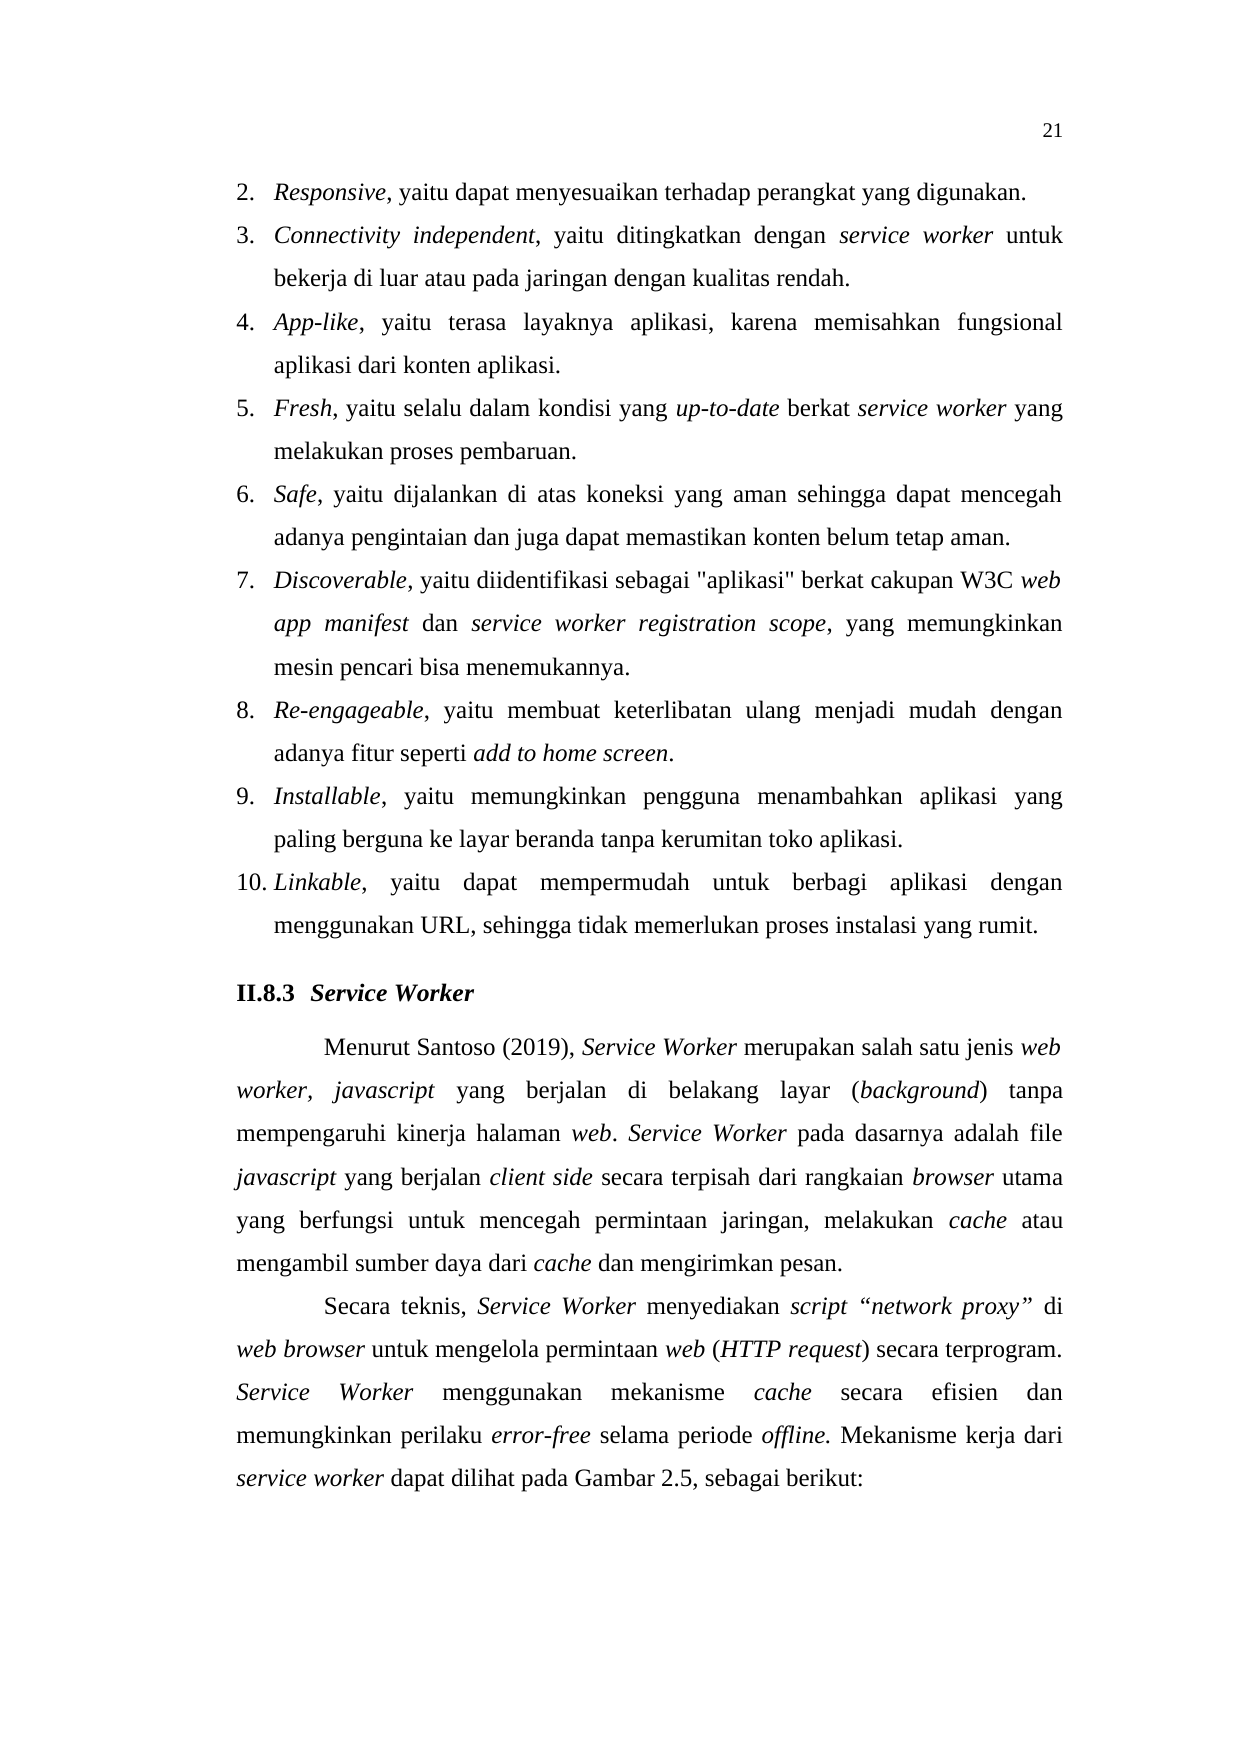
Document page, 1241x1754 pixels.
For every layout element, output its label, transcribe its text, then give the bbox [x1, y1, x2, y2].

list Installable, yaitu memungkinkan pengguna menambahkan aplikasi yang paling berguna ke layar beranda tanpa kerumitan toko aplikasi. [236, 781, 1063, 853]
list Connectivity independent, yaitu ditingkatkan dengan service worker untuk bekerja di luar atau pada jaringan dengan kualitas rendah. [236, 220, 1063, 292]
subtitle Service Worker [236, 978, 1063, 1007]
list Responsive, yaitu dapat menyesuaikan terhadap perangkat yang digunakan. [236, 177, 1063, 206]
list Fresh, yaitu selalu dalam kondisi yang up-to-date berkat service worker yang melakukan proses pembaruan. [236, 393, 1063, 465]
list Linkable, yaitu dapat mempermudah untuk berbagi aplikasi dengan menggunakan URL, sehingga tidak memerlukan proses instalasi yang rumit. [236, 867, 1063, 939]
list Re-engageable, yaitu membuat keterlibatan ulang menjadi mudah dengan adanya fitur seperti add to home screen. [236, 695, 1063, 767]
text Menurut Santoso (2019), Service Worker merupakan salah satu jenis web worker, javascript yang berjalan di belakang layar (background) tanpa mempengaruhi kinerja halaman web. Service Worker pada dasarnya adalah file javascript yang berjalan client side secara terpisah dari rangkaian browser utama yang berfungsi untuk mencegah permintaan jaringan, melakukan cache atau mengambil sumber daya dari cache dan mengirimkan pesan. [236, 1032, 1063, 1277]
list Safe, yaitu dijalankan di atas koneksi yang aman sehingga dapat mencegah adanya pengintaian dan juga dapat memastikan konten belum tetap aman. [236, 479, 1063, 551]
text Secara teknis, Service Worker menyediakan script “network proxy” di web browser untuk mengelola permintaan web (HTTP request) secara terprogram. Service Worker menggunakan mekanisme cache secara efisien dan memungkinkan perilaku error-free selama periode offline. Mekanisme kerja dari service worker dapat dilihat pada Gambar 2.5, sebagai berikut: [236, 1291, 1063, 1492]
list App-like, yaitu terasa layaknya aplikasi, karena memisahkan fungsional aplikasi dari konten aplikasi. [236, 307, 1063, 378]
list Discoverable, yaitu diidentifikasi sebagai "aplikasi" berkat cakupan W3C web app manifest dan service worker registration scope, yang memungkinkan mesin pencari bisa menemukannya. [236, 565, 1063, 680]
